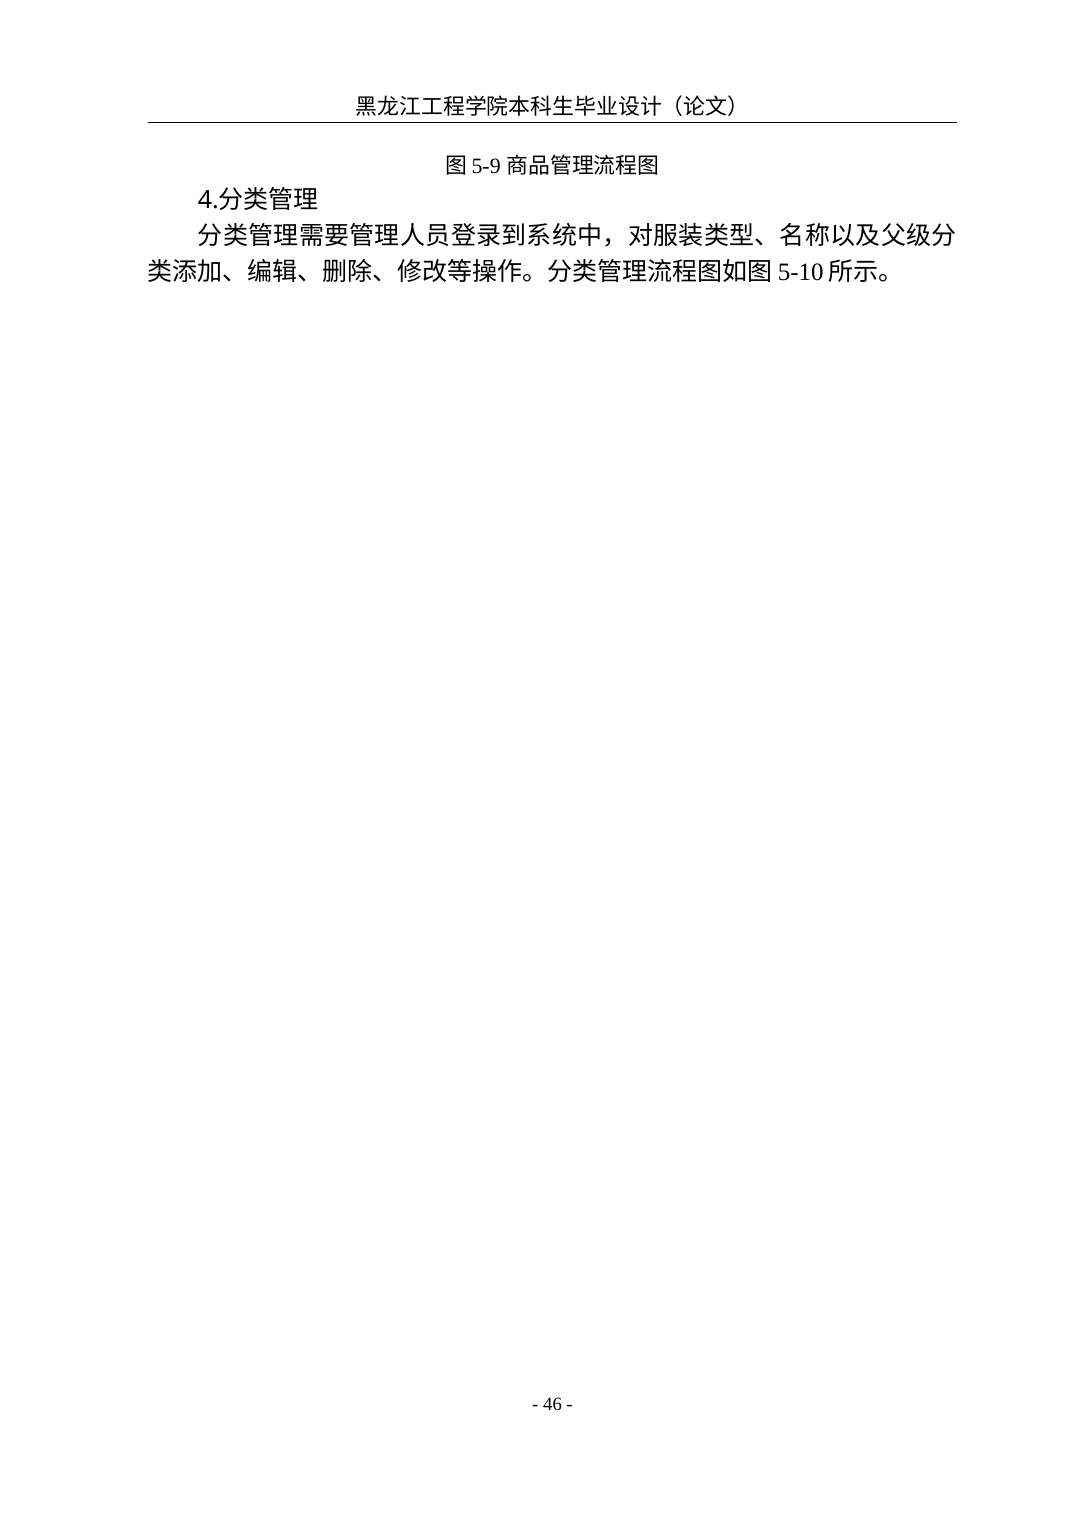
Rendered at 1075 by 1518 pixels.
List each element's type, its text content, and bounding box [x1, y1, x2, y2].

text 图5-9 商品管理流程图 [148, 148, 957, 179]
subtitle 4.分类管理 [148, 179, 957, 216]
text 分类管理需要管理人员登录到系统中，对服装类型、名称以及父级分类添加、编辑、删除、修改等操作。分类管理流程图如图5-10所示。 [148, 216, 957, 288]
